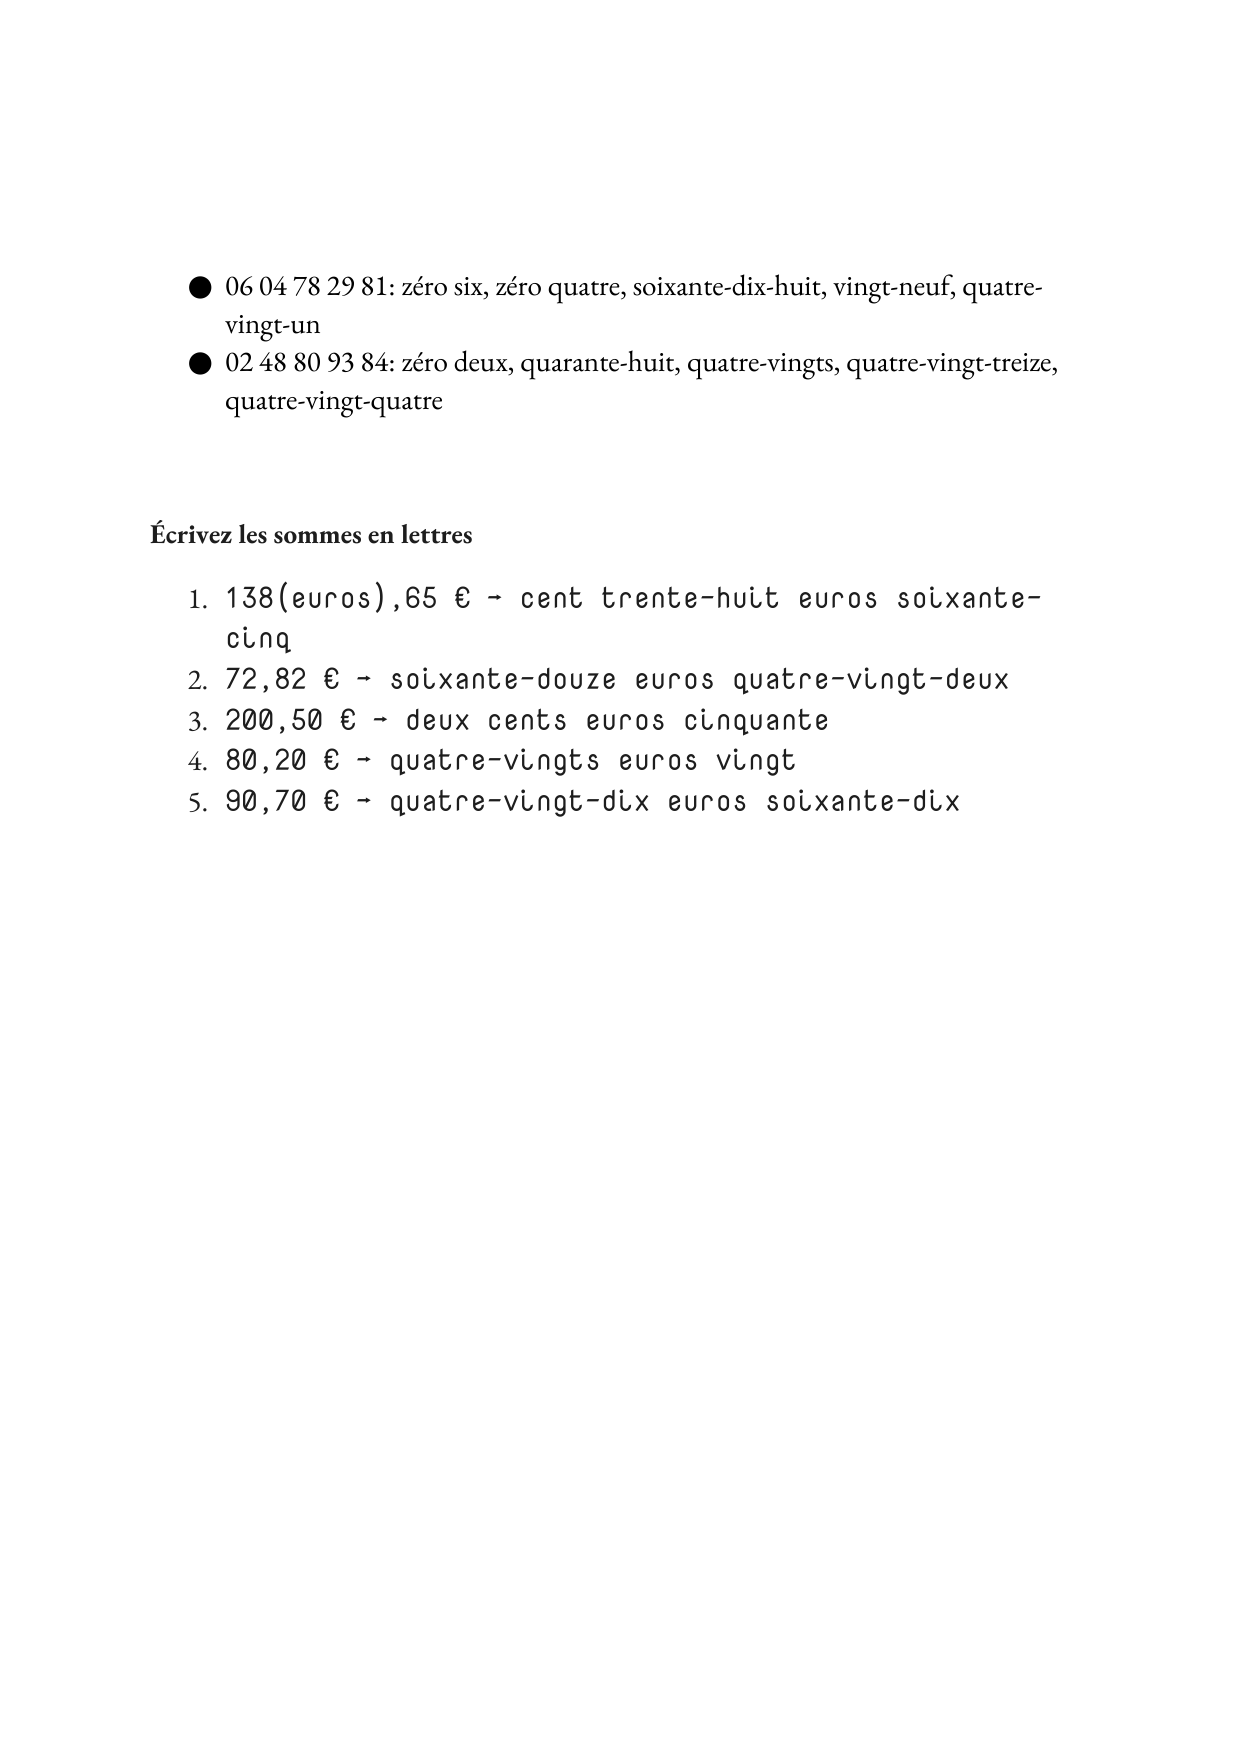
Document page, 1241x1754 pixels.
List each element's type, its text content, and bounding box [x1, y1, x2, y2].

list 200,50 € → deux cents euros cinquante [187, 698, 1090, 739]
subtitle Écrivez les sommes en lettres [150, 516, 1090, 551]
list 90,70 € → quatre-vingt-dix euros soixante-dix [187, 779, 1090, 820]
list 138(euros),65 € → cent trente-huit euros soixante-cinq [187, 576, 1090, 658]
list 72,82 € → soixante-douze euros quatre-vingt-deux [187, 658, 1090, 698]
list 06 04 78 29 81: zéro six, zéro quatre, soixante-dix-huit, vingt-neuf, quatre-vingt-un [187, 266, 1090, 342]
list 80,20 € → quatre-vingts euros vingt [187, 739, 1090, 779]
list 02 48 80 93 84: zéro deux, quarante-huit, quatre-vingts, quatre-vingt-treize, quatre-vingt-quatre [187, 342, 1090, 418]
